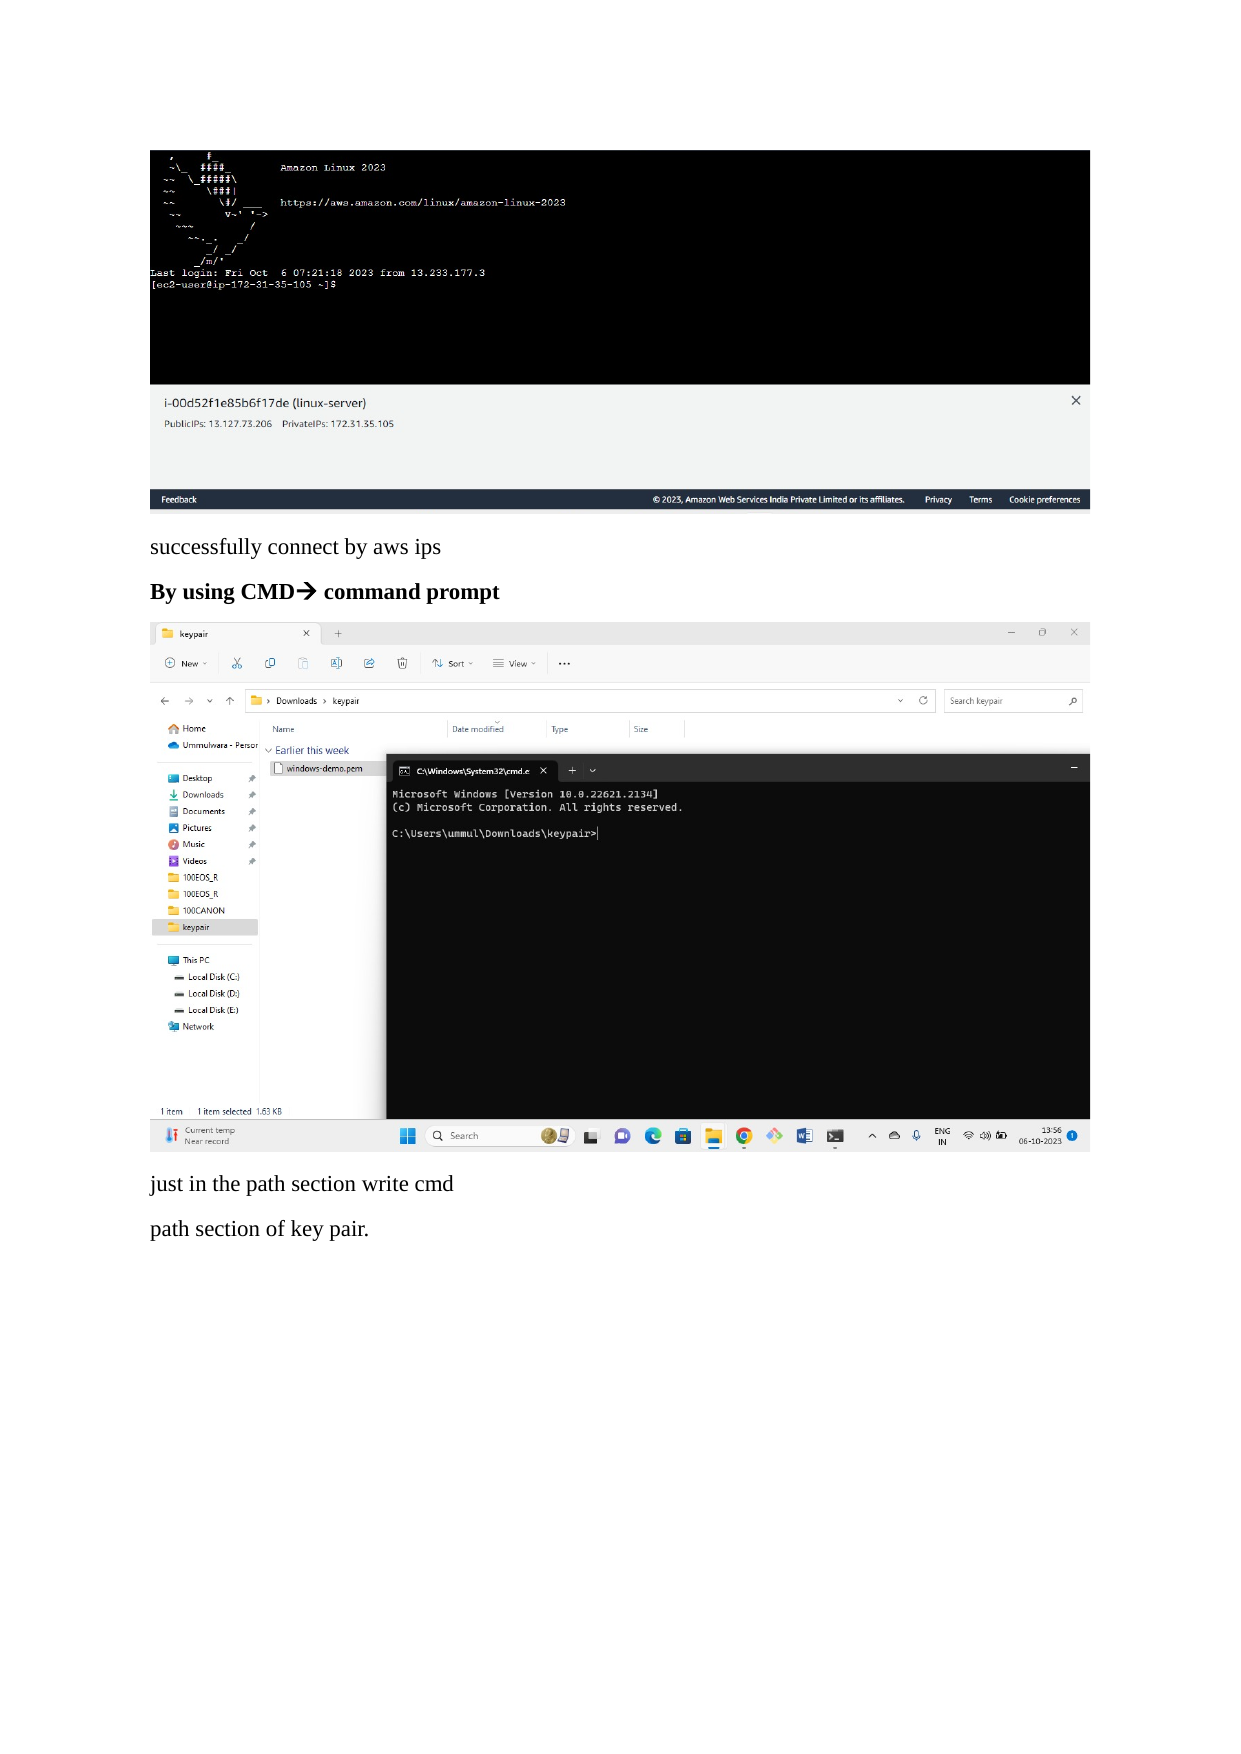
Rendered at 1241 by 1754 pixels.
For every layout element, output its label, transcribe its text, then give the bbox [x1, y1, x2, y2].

picture [150, 622, 1091, 1152]
text successfully connect by aws ips [150, 533, 1090, 559]
text By using CMD command prompt [150, 578, 1090, 604]
text just in the path section write cmd [150, 1170, 1090, 1197]
picture [150, 150, 1091, 514]
text path section of key pair. [150, 1216, 1090, 1242]
